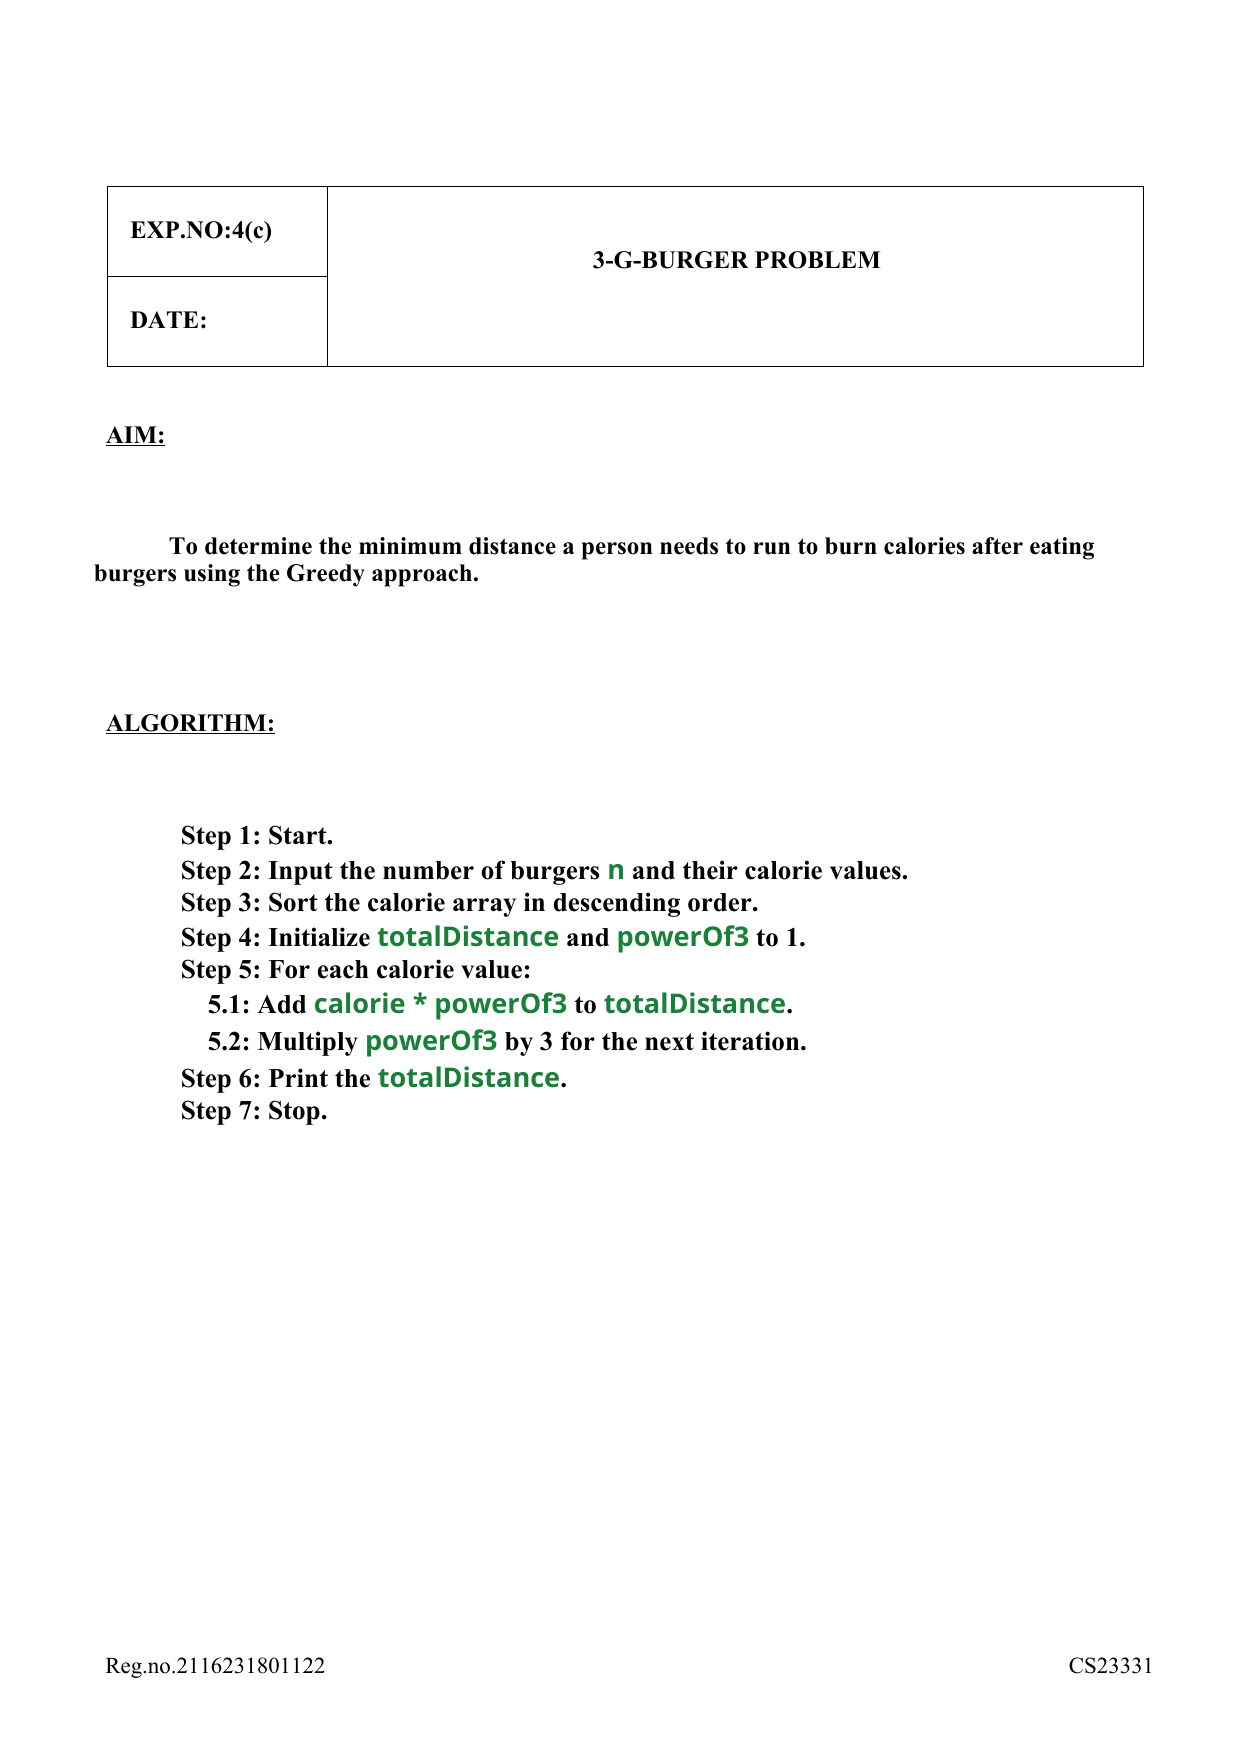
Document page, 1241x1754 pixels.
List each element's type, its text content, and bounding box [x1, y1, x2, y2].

text ALGORITHM: [106, 709, 1155, 737]
text Step 4: Initialize totalDistance and powerOf3 to 1. [181, 917, 1155, 954]
text Step 5: For each calorie value: [181, 954, 1155, 984]
text Step 3: Sort the calorie array in descending order. [181, 887, 1155, 917]
text Step 7: Stop. [181, 1095, 1155, 1125]
text 5.2: Multiply powerOf3 by 3 for the next iteration. [181, 1021, 1155, 1058]
text 5.1: Add calorie * powerOf3 to totalDistance. [181, 984, 1155, 1021]
table_cell DATE: [108, 277, 327, 366]
text AIM: [106, 421, 1155, 449]
table_header EXP.NO:4(c) [108, 187, 327, 276]
text Step 2: Input the number of burgers n and their calorie values. [181, 850, 1155, 887]
text Step 1: Start. [181, 820, 1155, 850]
table_header 3-G-BURGER PROBLEM [328, 187, 1143, 366]
text To determine the minimum distance a person needs to run to burn calories after eating burgers using the Greedy approach. [94, 532, 1155, 587]
text Step 6: Print the totalDistance. [181, 1058, 1155, 1095]
